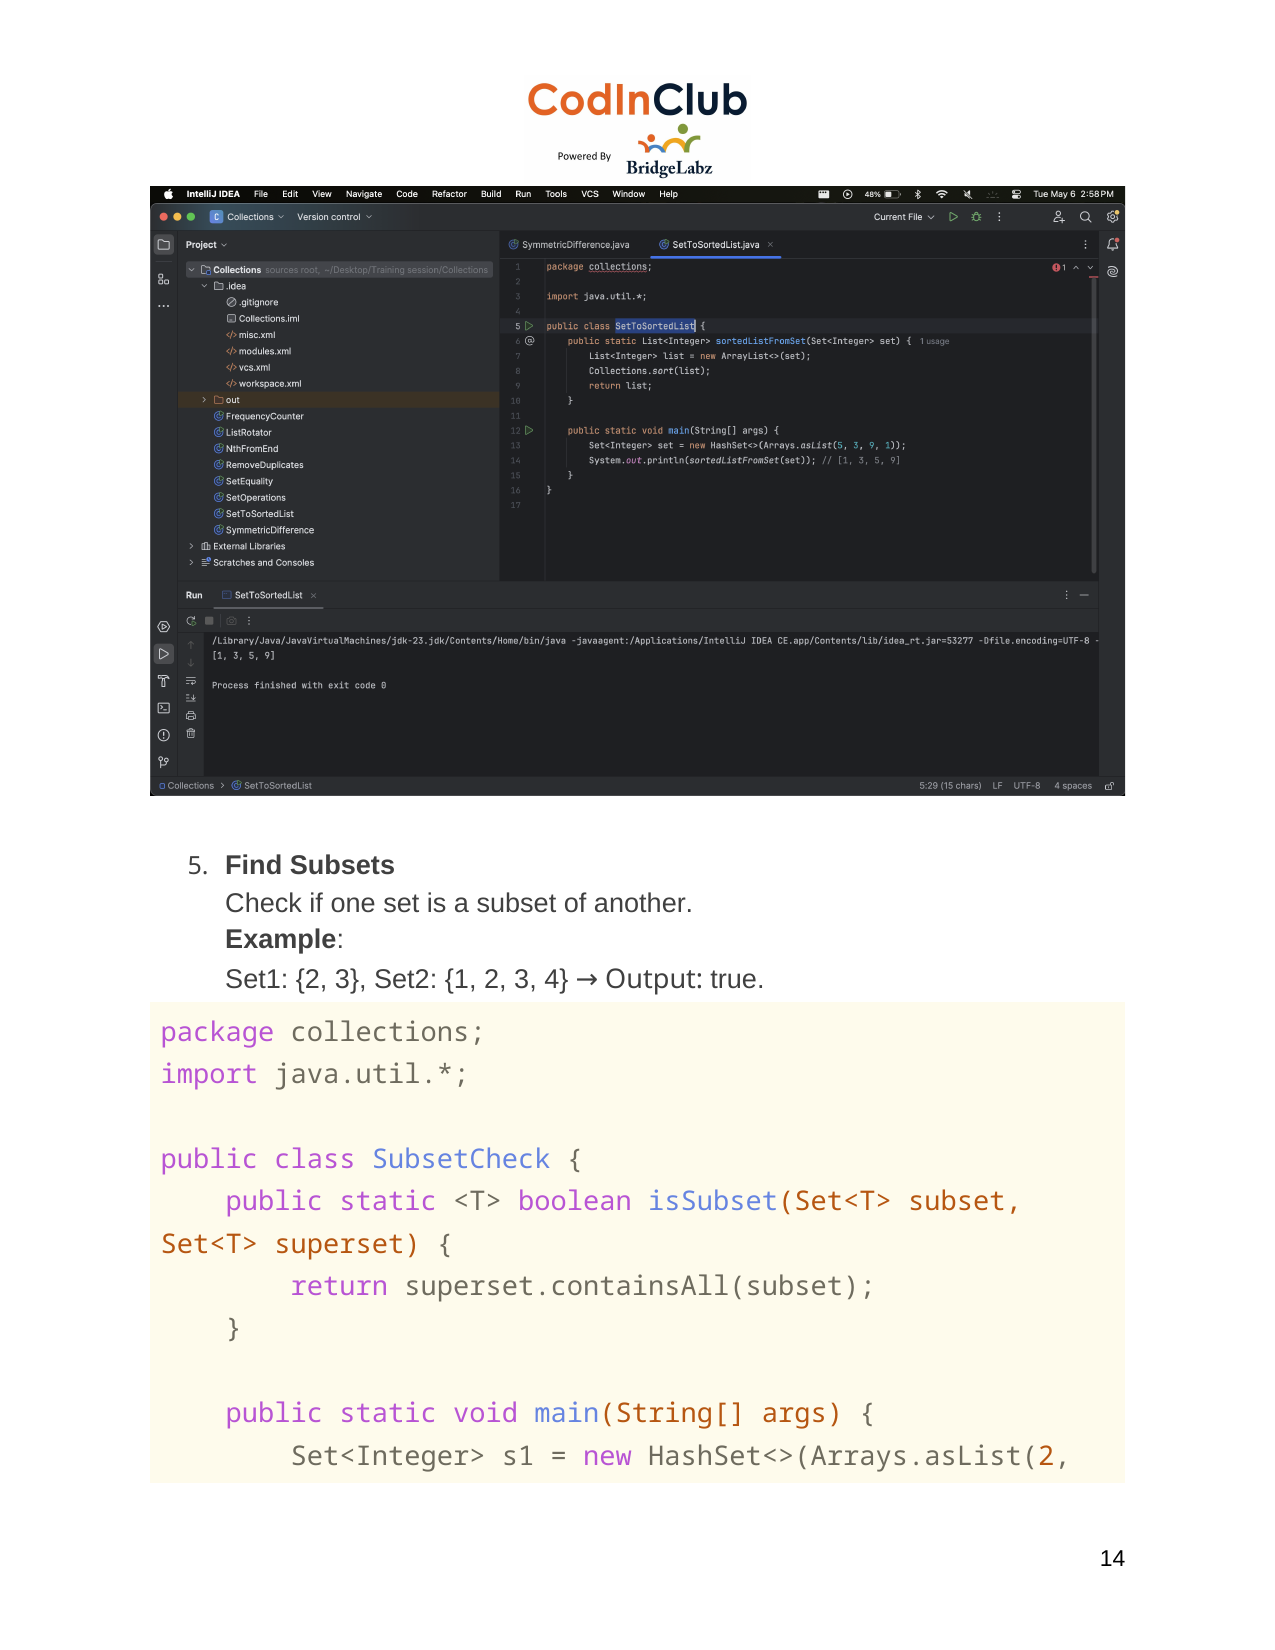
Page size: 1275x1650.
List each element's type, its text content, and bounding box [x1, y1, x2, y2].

list Find Subsets Check if one set is a subset of another. Example: Set1: {2, 3}, Set2: {1, 2, 3, 4} → Output: true. [187, 848, 1125, 996]
picture [150, 186, 1125, 796]
picture [523, 75, 752, 183]
